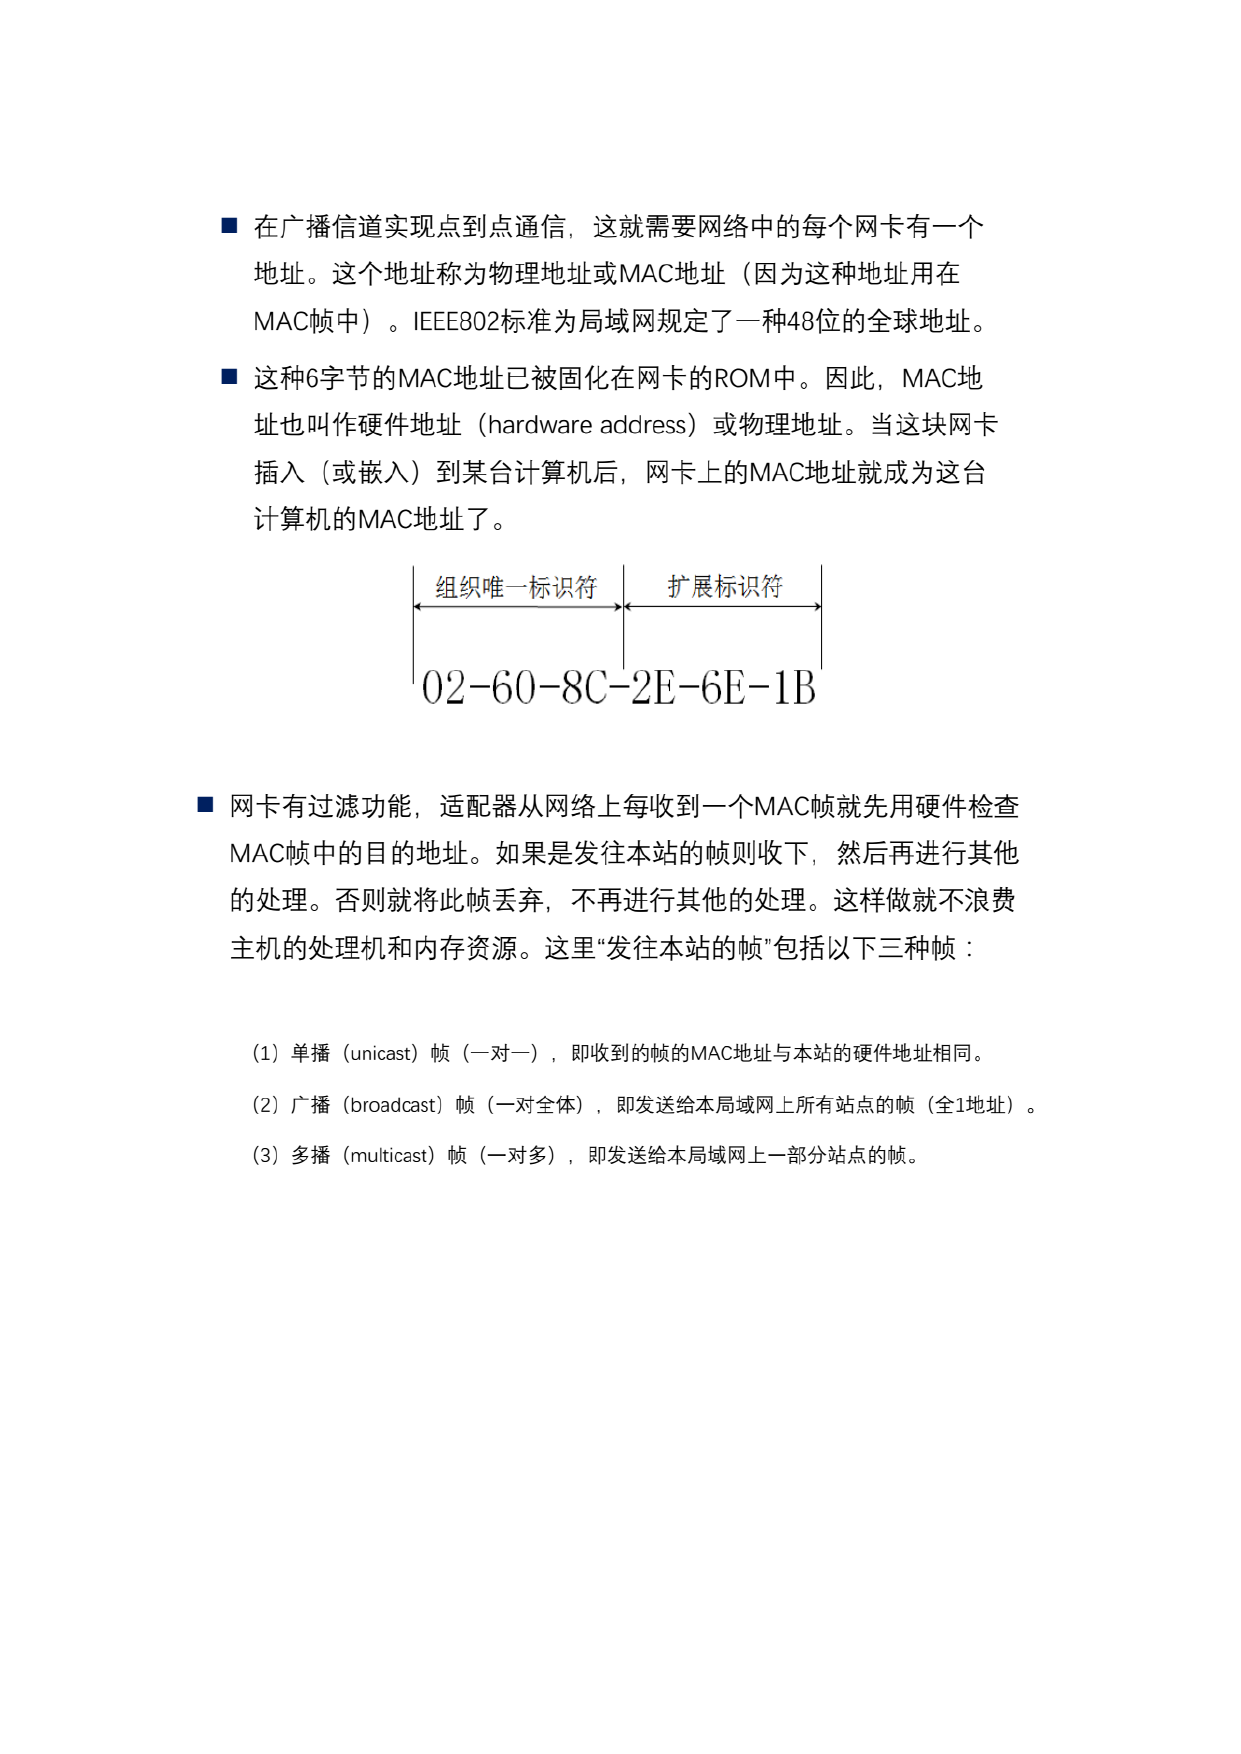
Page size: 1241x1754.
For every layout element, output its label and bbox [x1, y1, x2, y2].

picture [187, 194, 1052, 741]
picture [187, 779, 1053, 1220]
